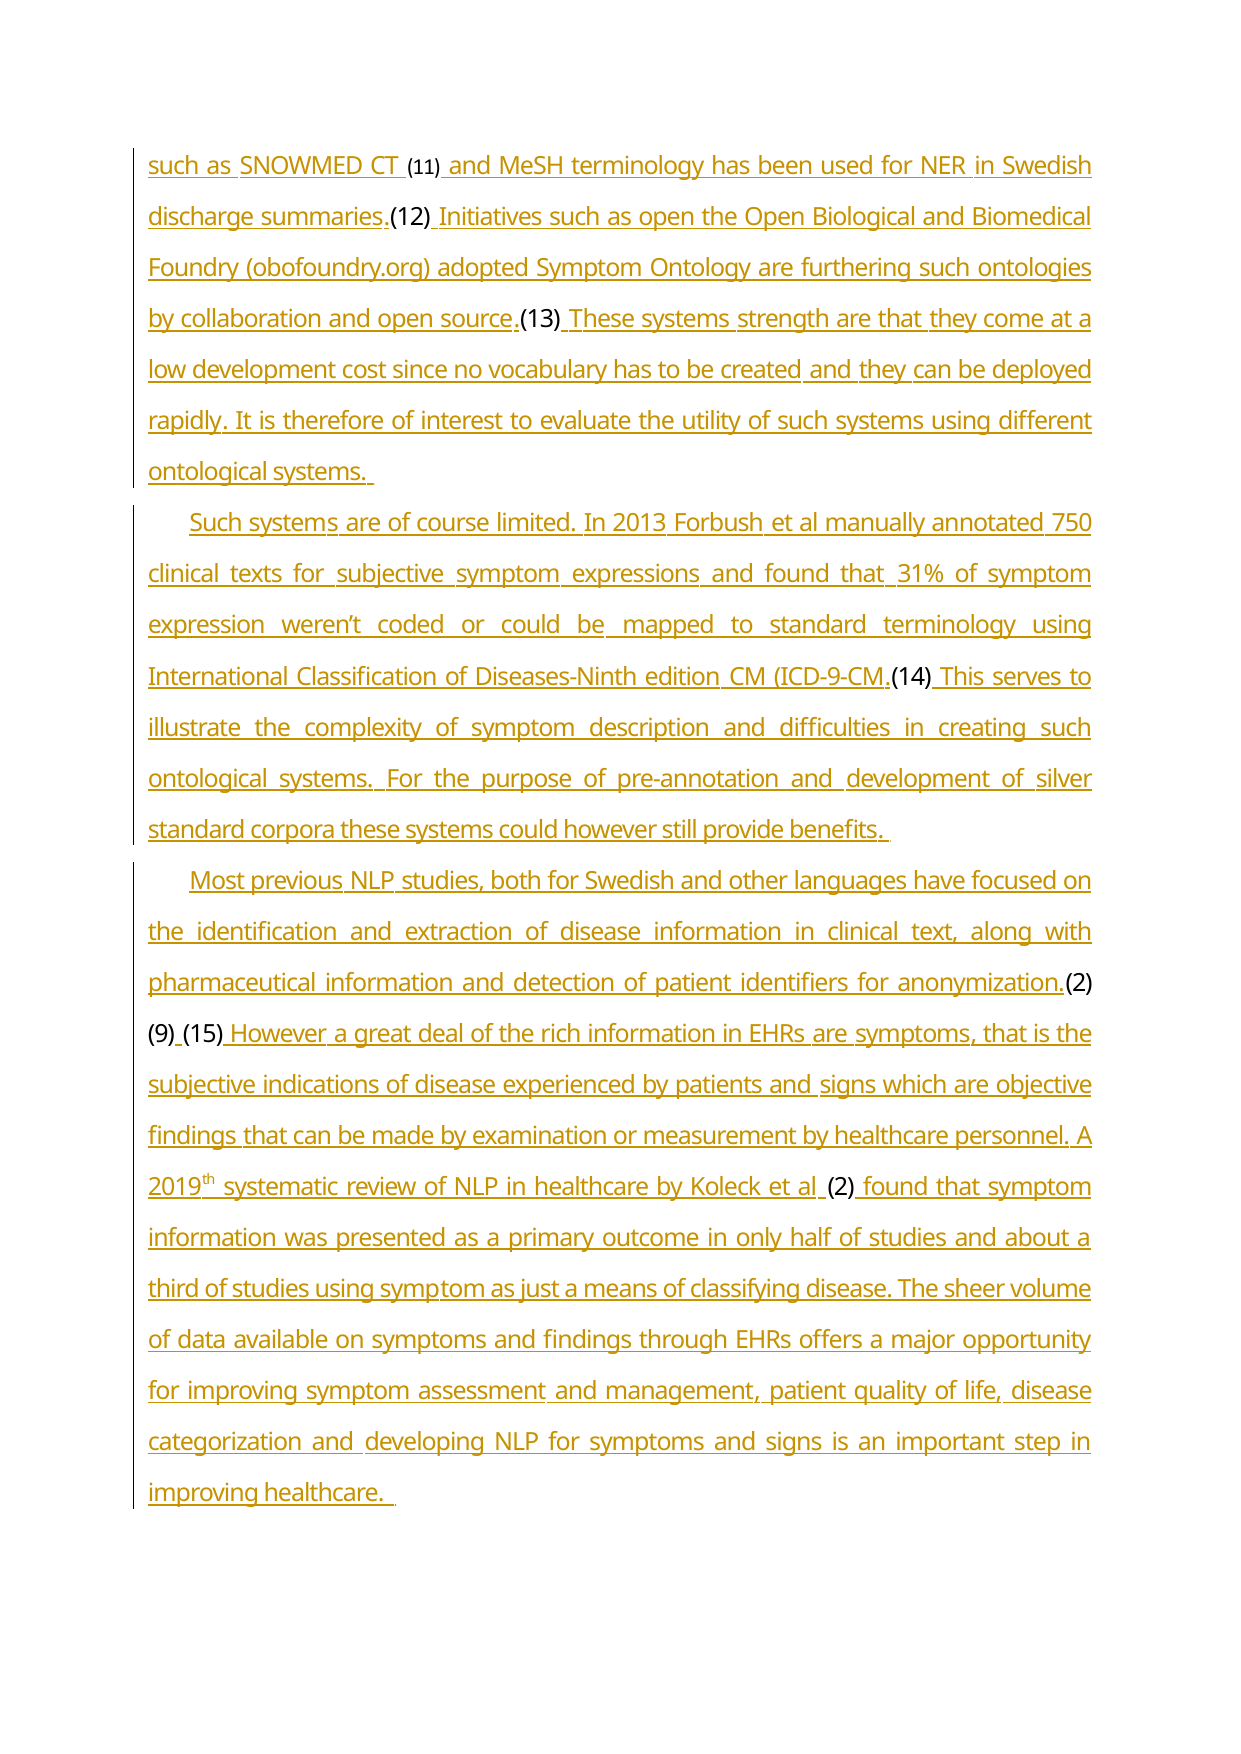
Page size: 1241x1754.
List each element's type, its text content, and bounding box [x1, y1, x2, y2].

text (2)(9)(15)(2) [148, 862, 1092, 942]
text (2)(9)(15)(2) [148, 944, 1092, 1509]
text (11)(12)(13) [148, 148, 1092, 488]
text (14) [148, 505, 1092, 845]
